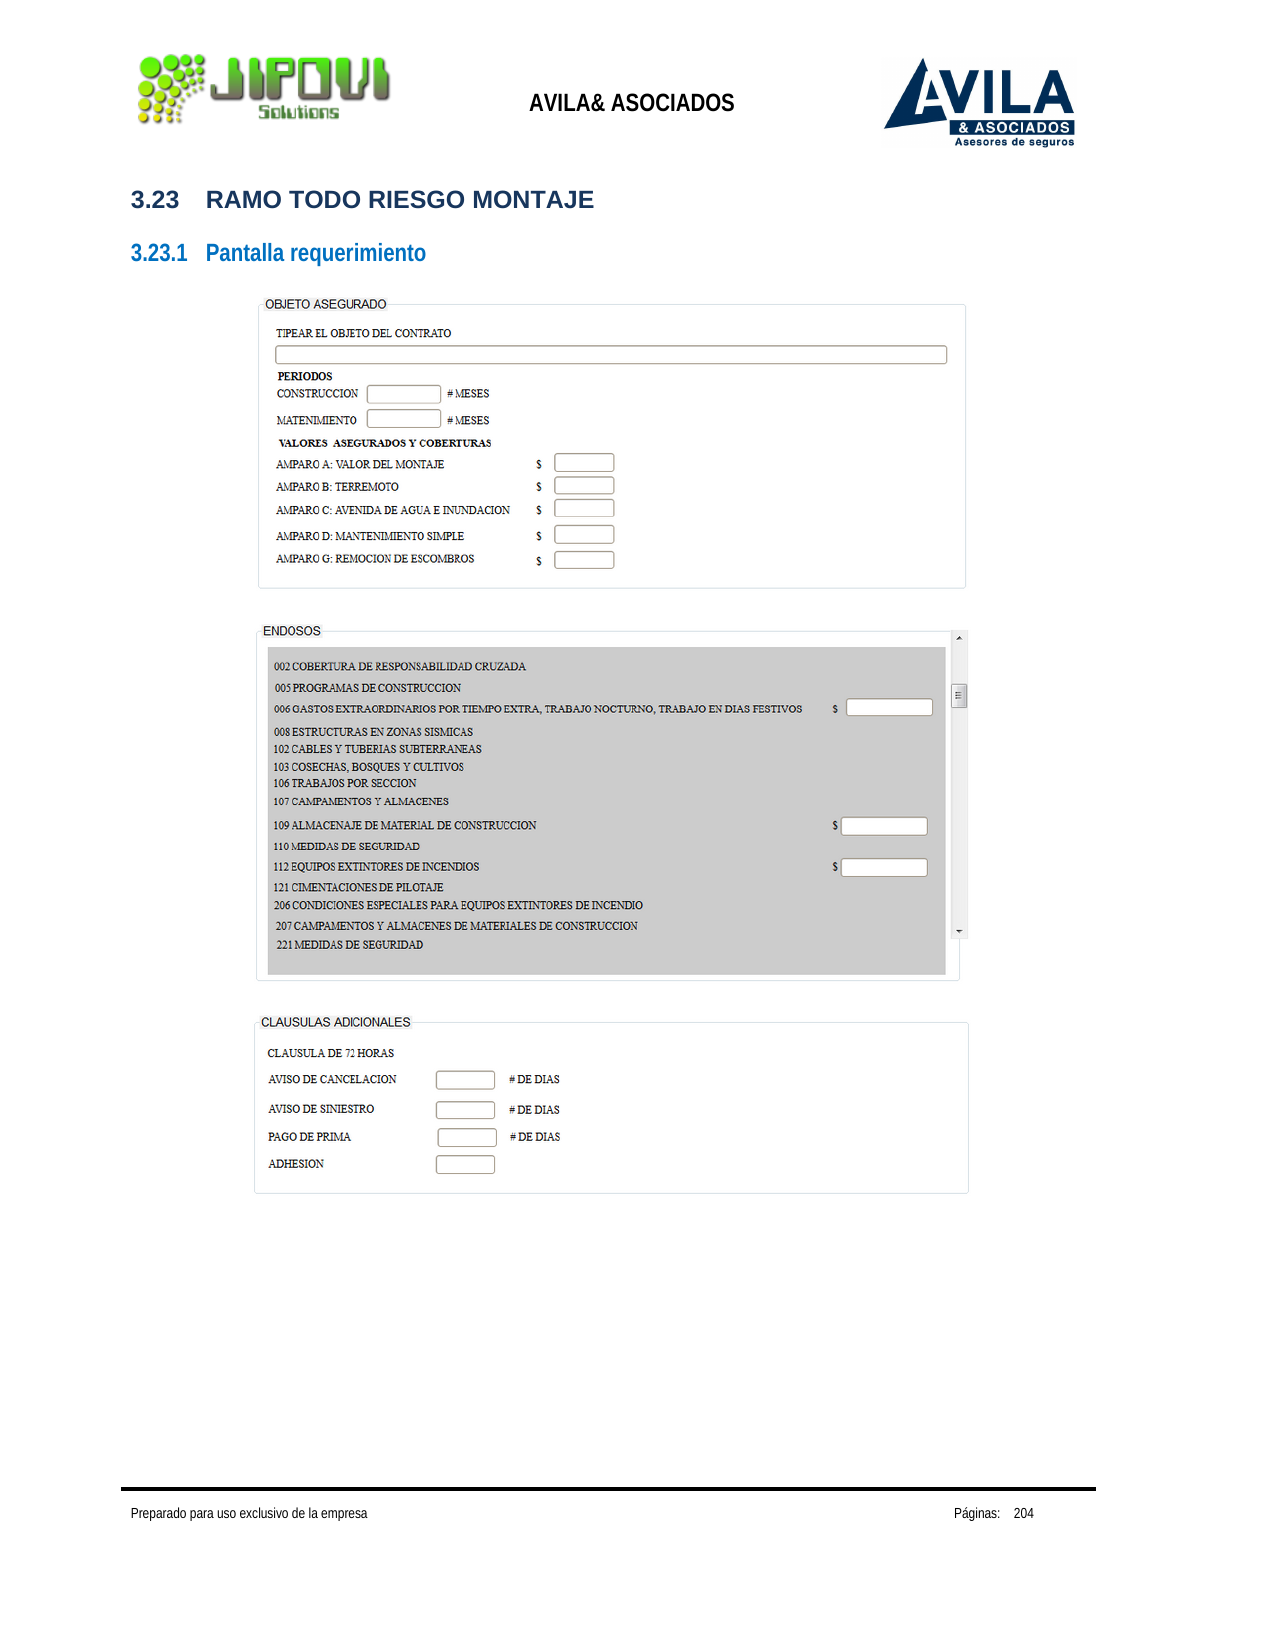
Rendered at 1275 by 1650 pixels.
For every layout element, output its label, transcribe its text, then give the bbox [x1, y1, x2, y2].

picture [251, 292, 972, 592]
picture [251, 1010, 972, 1197]
picture [881, 57, 1077, 148]
subtitle Pantalla requerimiento [131, 238, 1092, 267]
picture [131, 47, 394, 128]
picture [251, 616, 972, 986]
subtitle RAMO TODO RIESGO MONTAJE [131, 184, 1092, 213]
